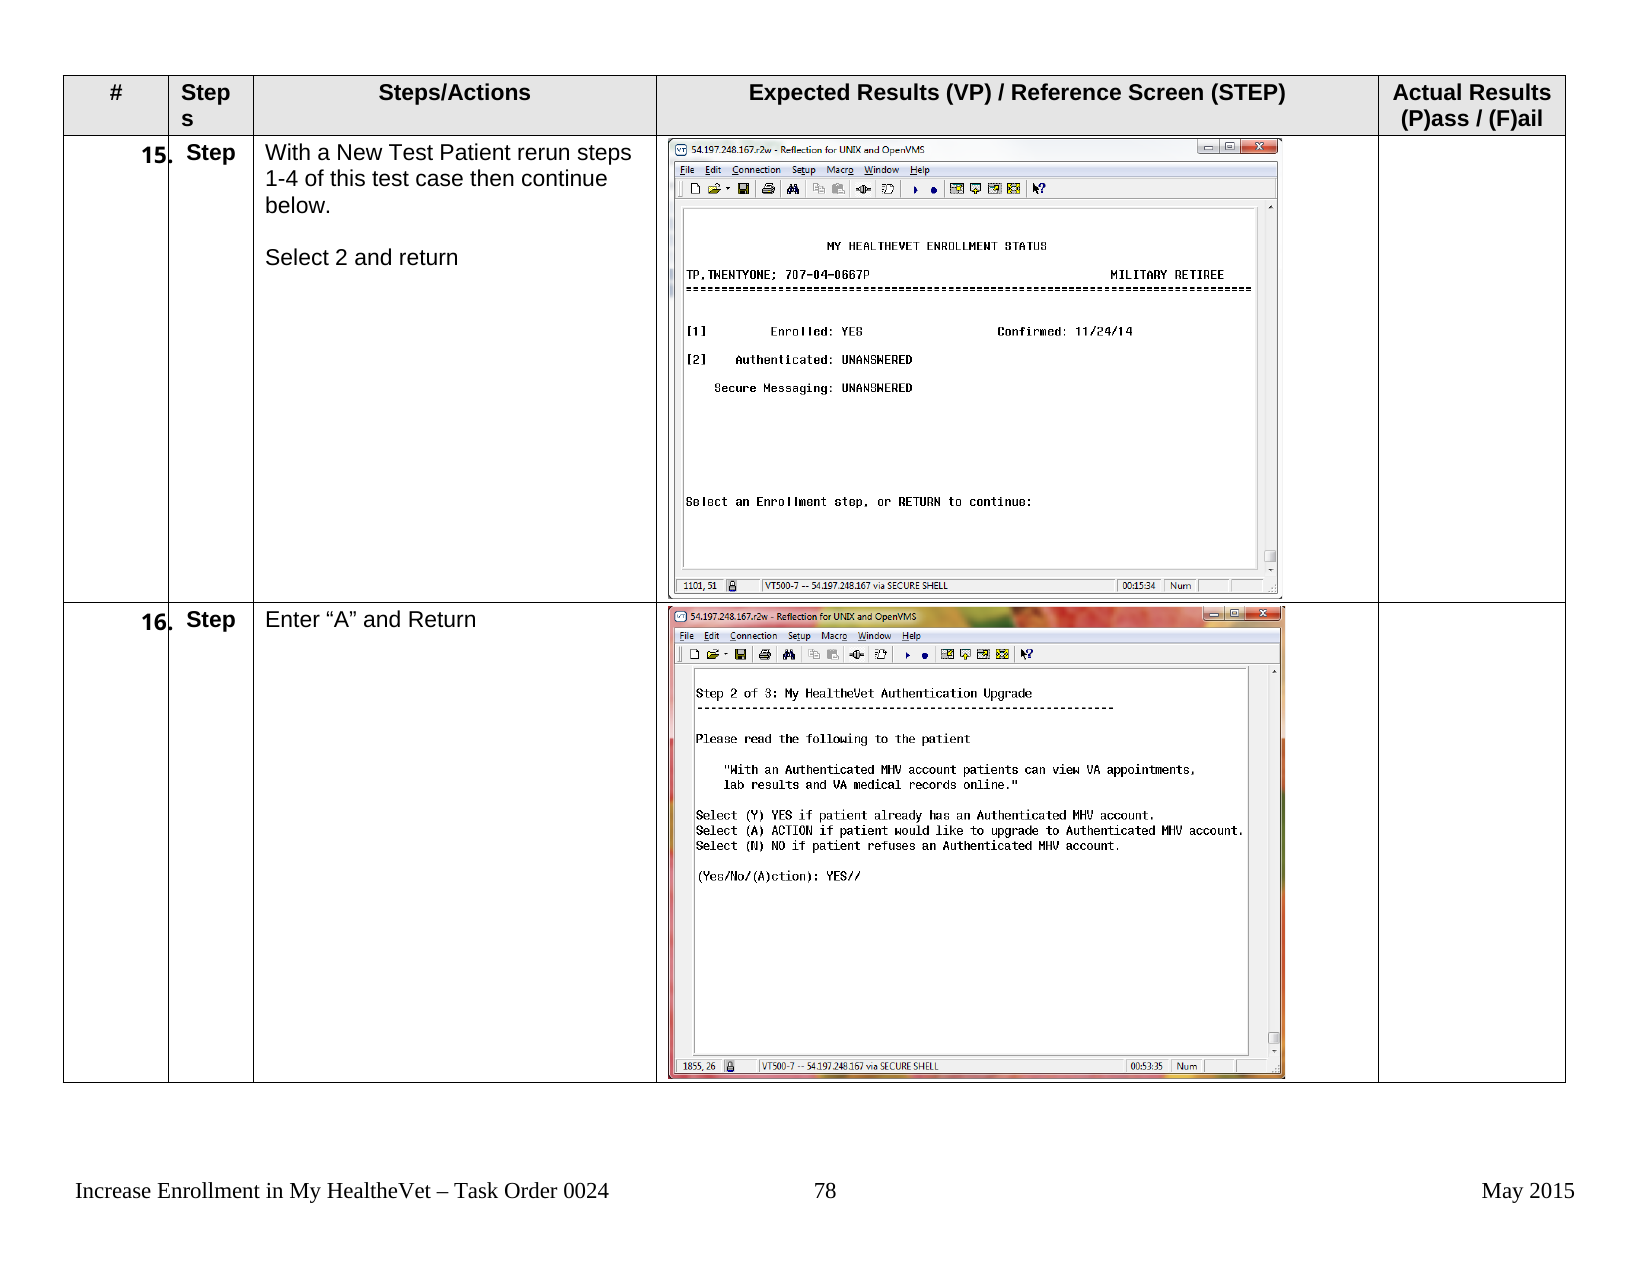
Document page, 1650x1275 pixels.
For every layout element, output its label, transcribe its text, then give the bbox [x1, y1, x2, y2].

table_cell [1379, 136, 1565, 602]
table_cell With a New Test Patient rerun steps 1-4 of this test case then continue below. Select 2 and return [254, 136, 656, 602]
table_cell [64, 136, 168, 602]
table_header Actual Results (P)ass / (F)ail [1379, 76, 1565, 135]
table_cell [657, 603, 1378, 1082]
picture [668, 606, 1286, 1079]
table_cell Step [169, 136, 253, 602]
table_cell [657, 136, 1378, 602]
table_header Steps [169, 76, 253, 135]
table_header Expected Results (VP) / Reference Screen (STEP) [657, 76, 1378, 135]
table_cell [64, 603, 168, 1082]
table_cell [1379, 603, 1565, 1082]
table_header # [64, 76, 168, 135]
picture [668, 138, 1283, 599]
table_cell Enter “A” and Return [254, 603, 656, 1082]
table_header Steps/Actions [254, 76, 656, 135]
table_cell Step [169, 603, 253, 1082]
